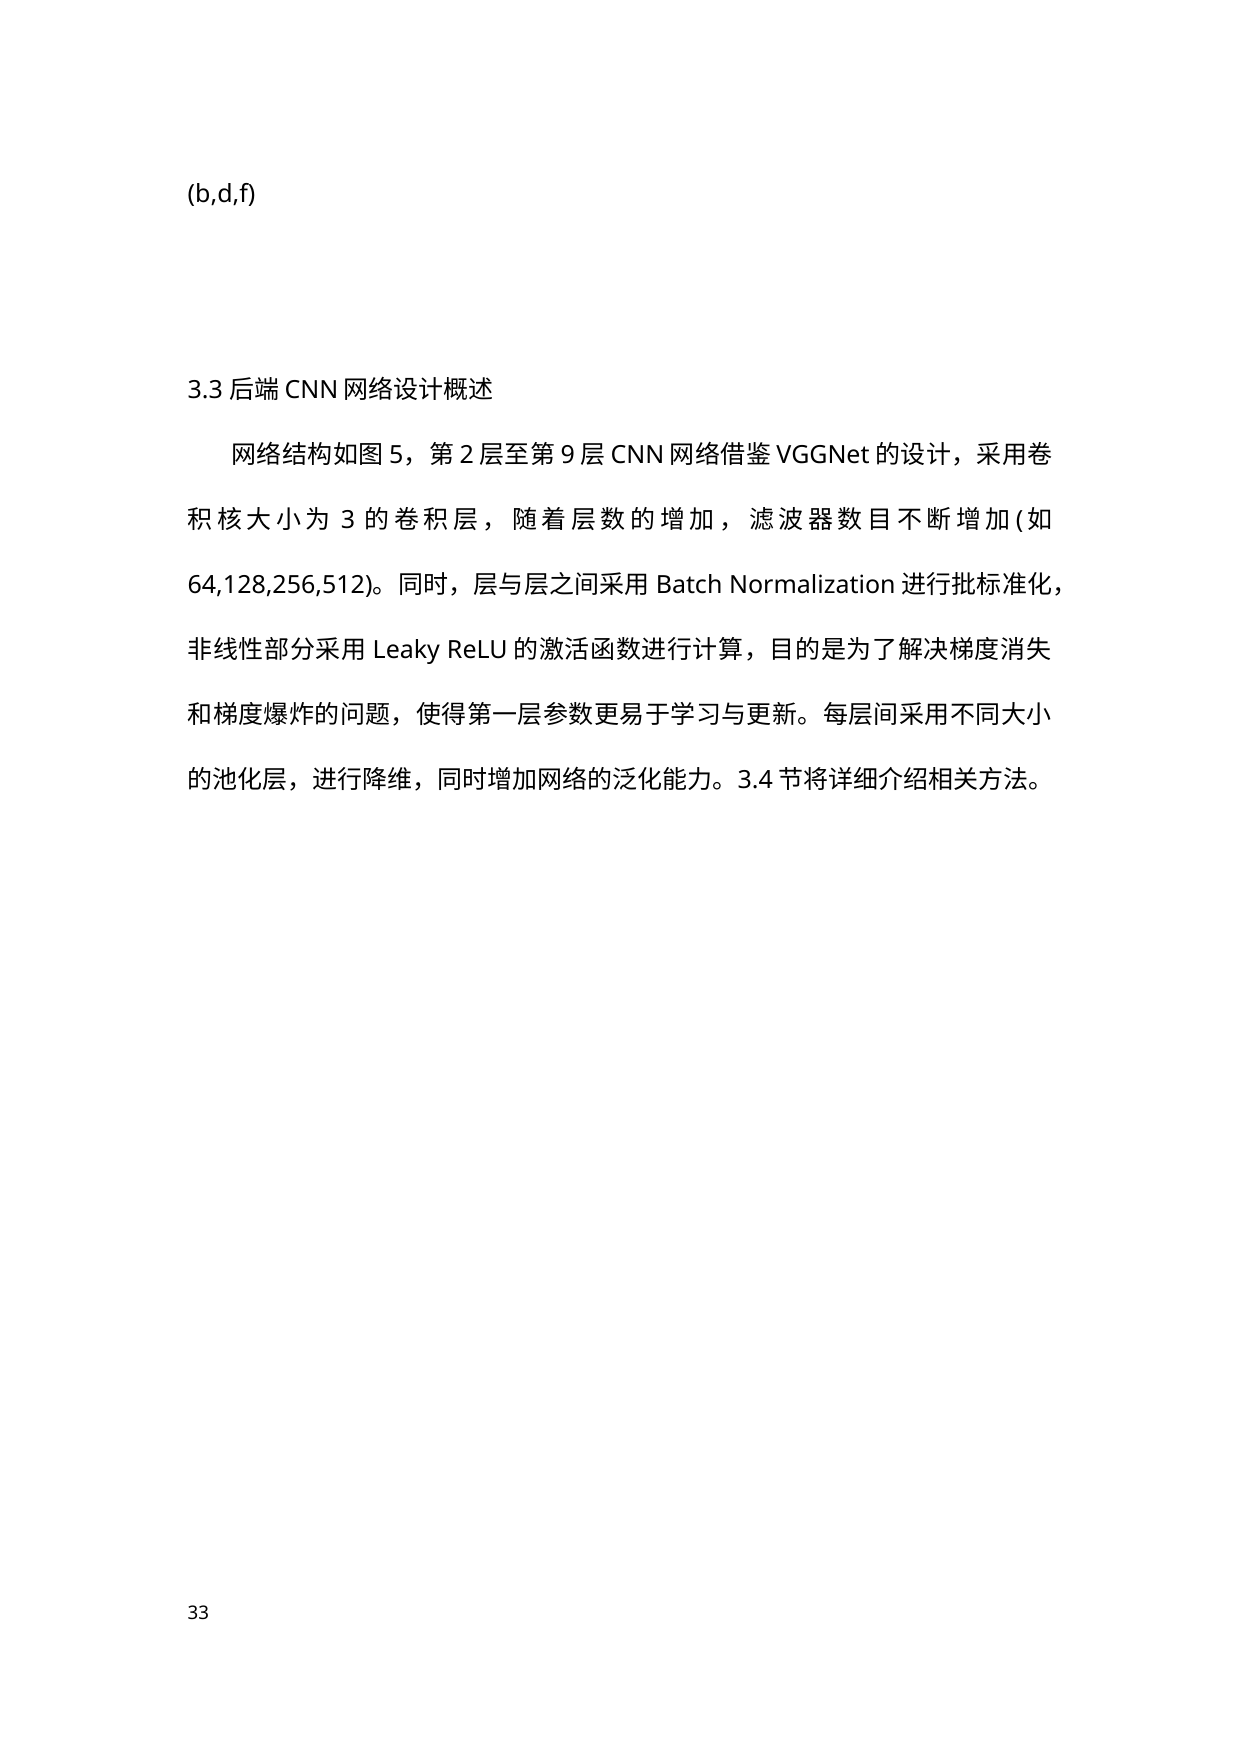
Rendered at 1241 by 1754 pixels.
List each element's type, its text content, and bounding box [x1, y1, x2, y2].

text 3.3 后端CNN网络设计概述 [187, 355, 1053, 420]
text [187, 160, 1053, 225]
text 网络结构如图5，第2层至第9层CNN网络借鉴VGGNet的设计，采用卷积核大小为3的卷积层，随着层数的增加，滤波器数目不断增加(如64,128,256,512)。同时，层与层之间采用Batch Normalization进行批标准化，非线性部分采用Leaky ReLU的激活函数进行计算，目的是为了解决梯度消失和梯度爆炸的问题，使得第一层参数更易于学习与更新。每层间采用不同大小的池化层，进行降维，同时增加网络的泛化能力。3.4节将详细介绍相关方法。 [187, 420, 1053, 810]
